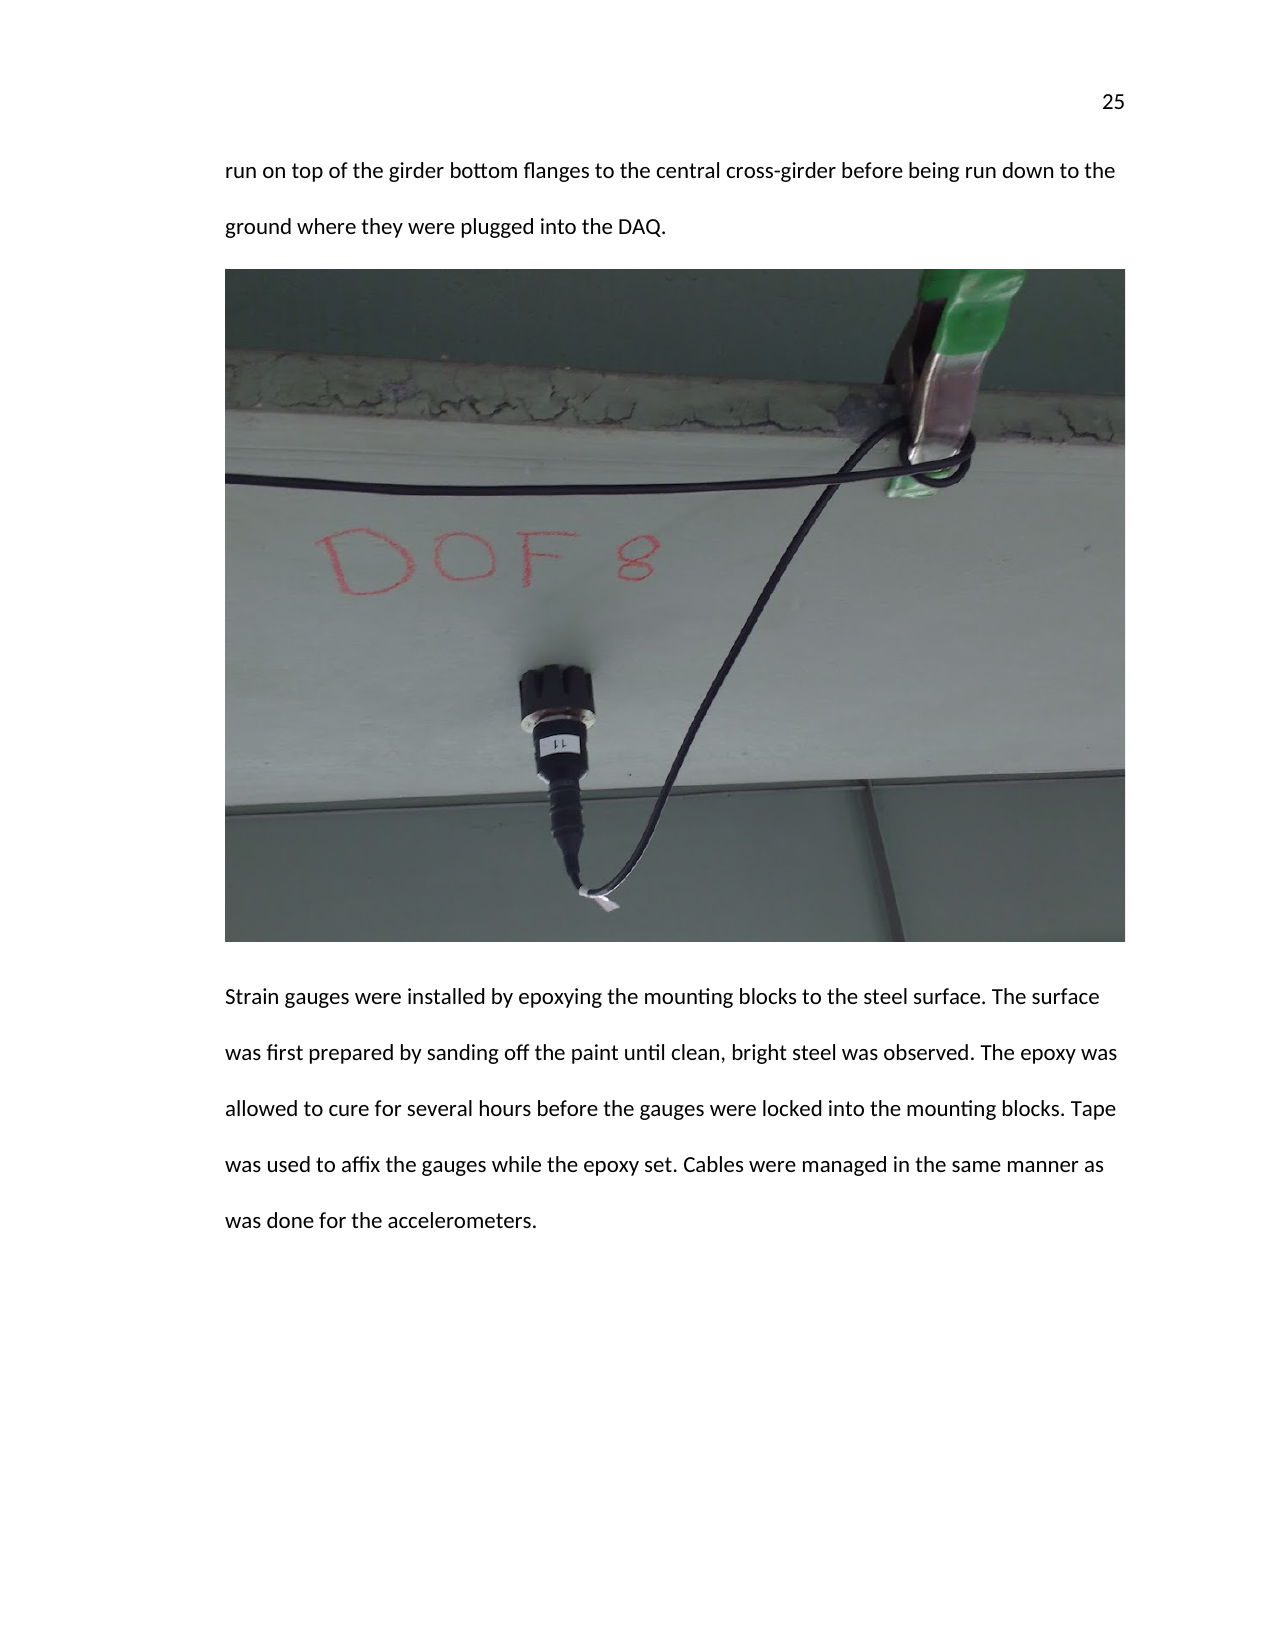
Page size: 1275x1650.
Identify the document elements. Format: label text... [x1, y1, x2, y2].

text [225, 156, 1125, 269]
text Strain gauges were installed by epoxying the mounting blocks to the steel surface. The surface was first prepared by sanding off the paint until clean, bright steel was observed. The epoxy was allowed to cure for several hours before the gauges were locked into the mounting blocks. Tape was used to affix the gauges while the epoxy set. Cables were managed in the same manner as was done for the accelerometers. [225, 982, 1125, 1234]
picture [225, 269, 1125, 942]
